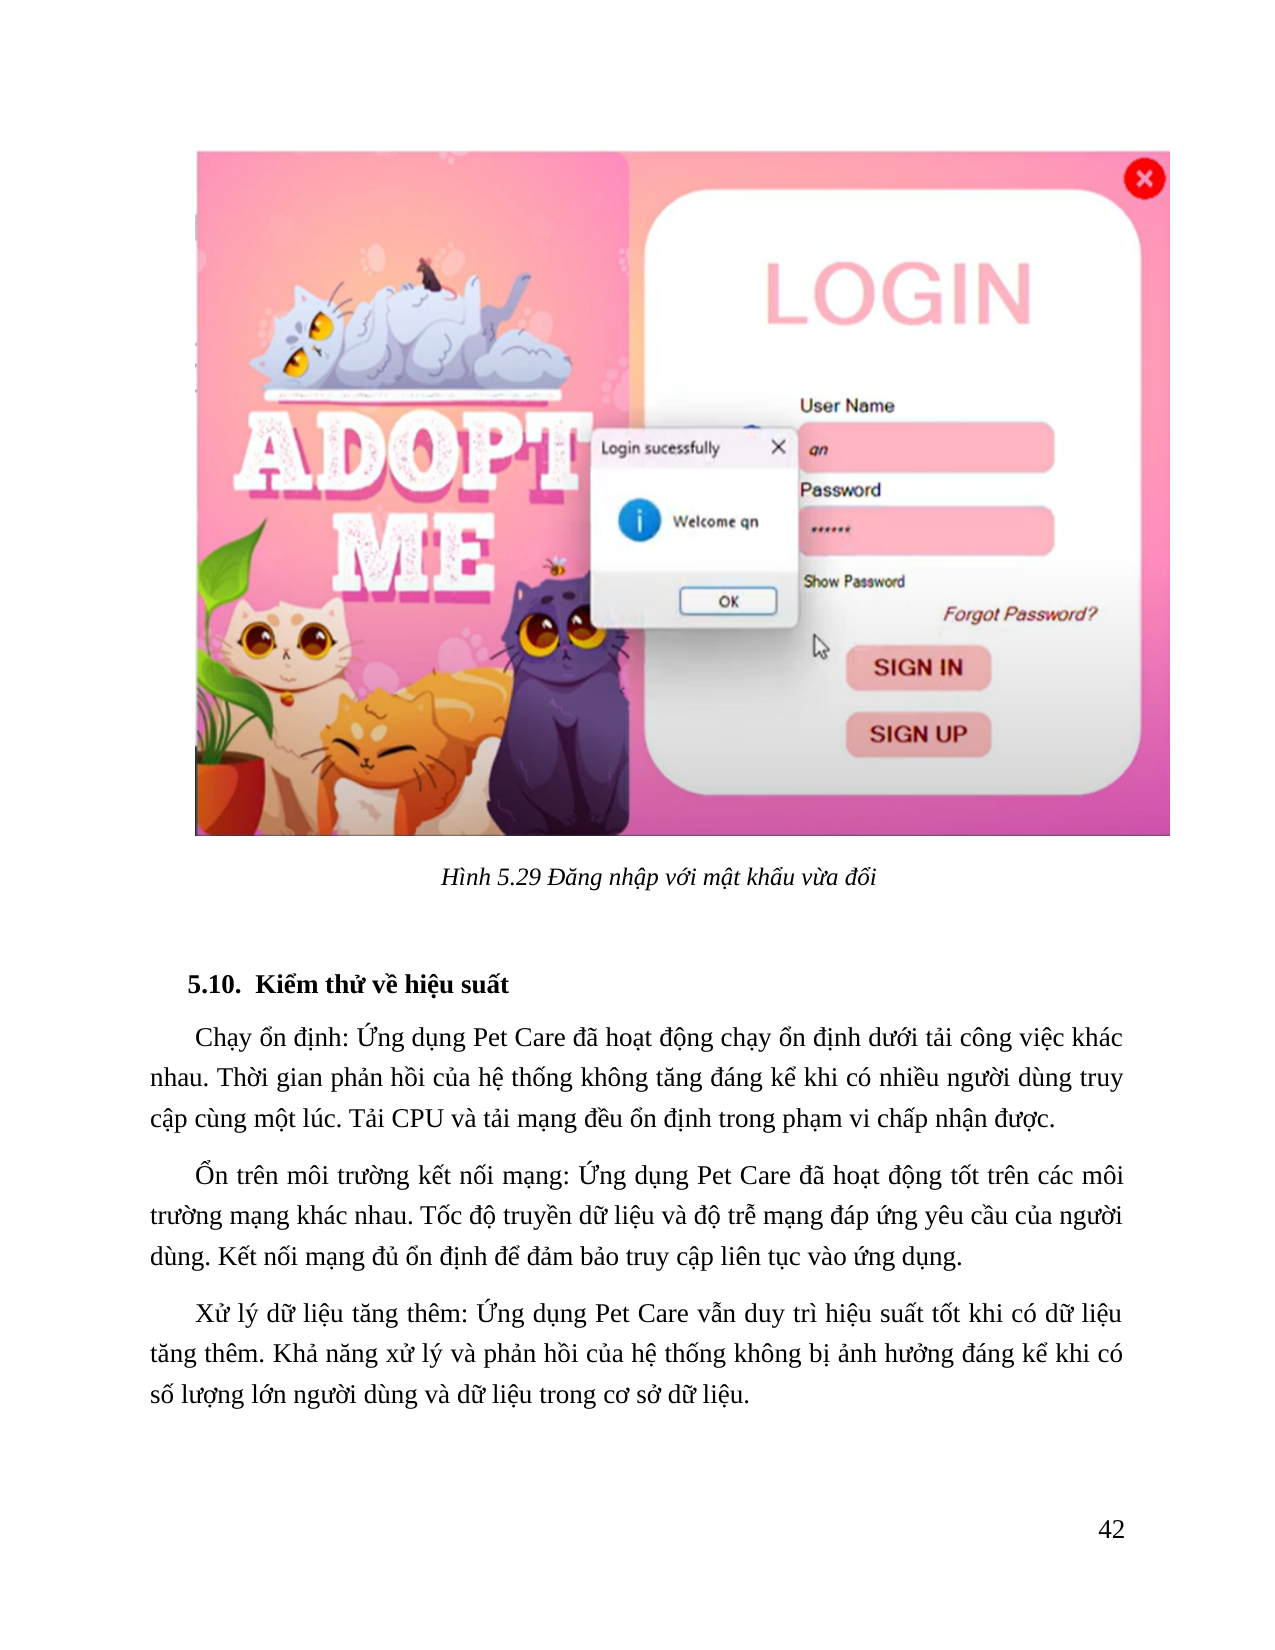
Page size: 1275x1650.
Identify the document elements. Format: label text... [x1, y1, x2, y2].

text Chạy ổn định: Ứng dụng Pet Care đã hoạt động chạy ổn định dưới tải công việc khác nhau. Thời gian phản hồi của hệ thống không tăng đáng kể khi có nhiều người dùng truy cập cùng một lúc. Tải CPU và tải mạng đều ổn định trong phạm vi chấp nhận được. [150, 1021, 1125, 1133]
picture [195, 150, 1170, 836]
subtitle Kiểm thử về hiệu suất [187, 968, 1125, 999]
text Xử lý dữ liệu tăng thêm: Ứng dụng Pet Care vẫn duy trì hiệu suất tốt khi có dữ liệu tăng thêm. Khả năng xử lý và phản hồi của hệ thống không bị ảnh hưởng đáng kể khi có số lượng lớn người dùng và dữ liệu trong cơ sở dữ liệu. [150, 1297, 1125, 1409]
text Ổn trên môi trường kết nối mạng: Ứng dụng Pet Care đã hoạt động tốt trên các môi trường mạng khác nhau. Tốc độ truyền dữ liệu và độ trễ mạng đáp ứng yêu cầu của người dùng. Kết nối mạng đủ ổn định để đảm bảo truy cập liên tục vào ứng dụng. [150, 1159, 1125, 1271]
